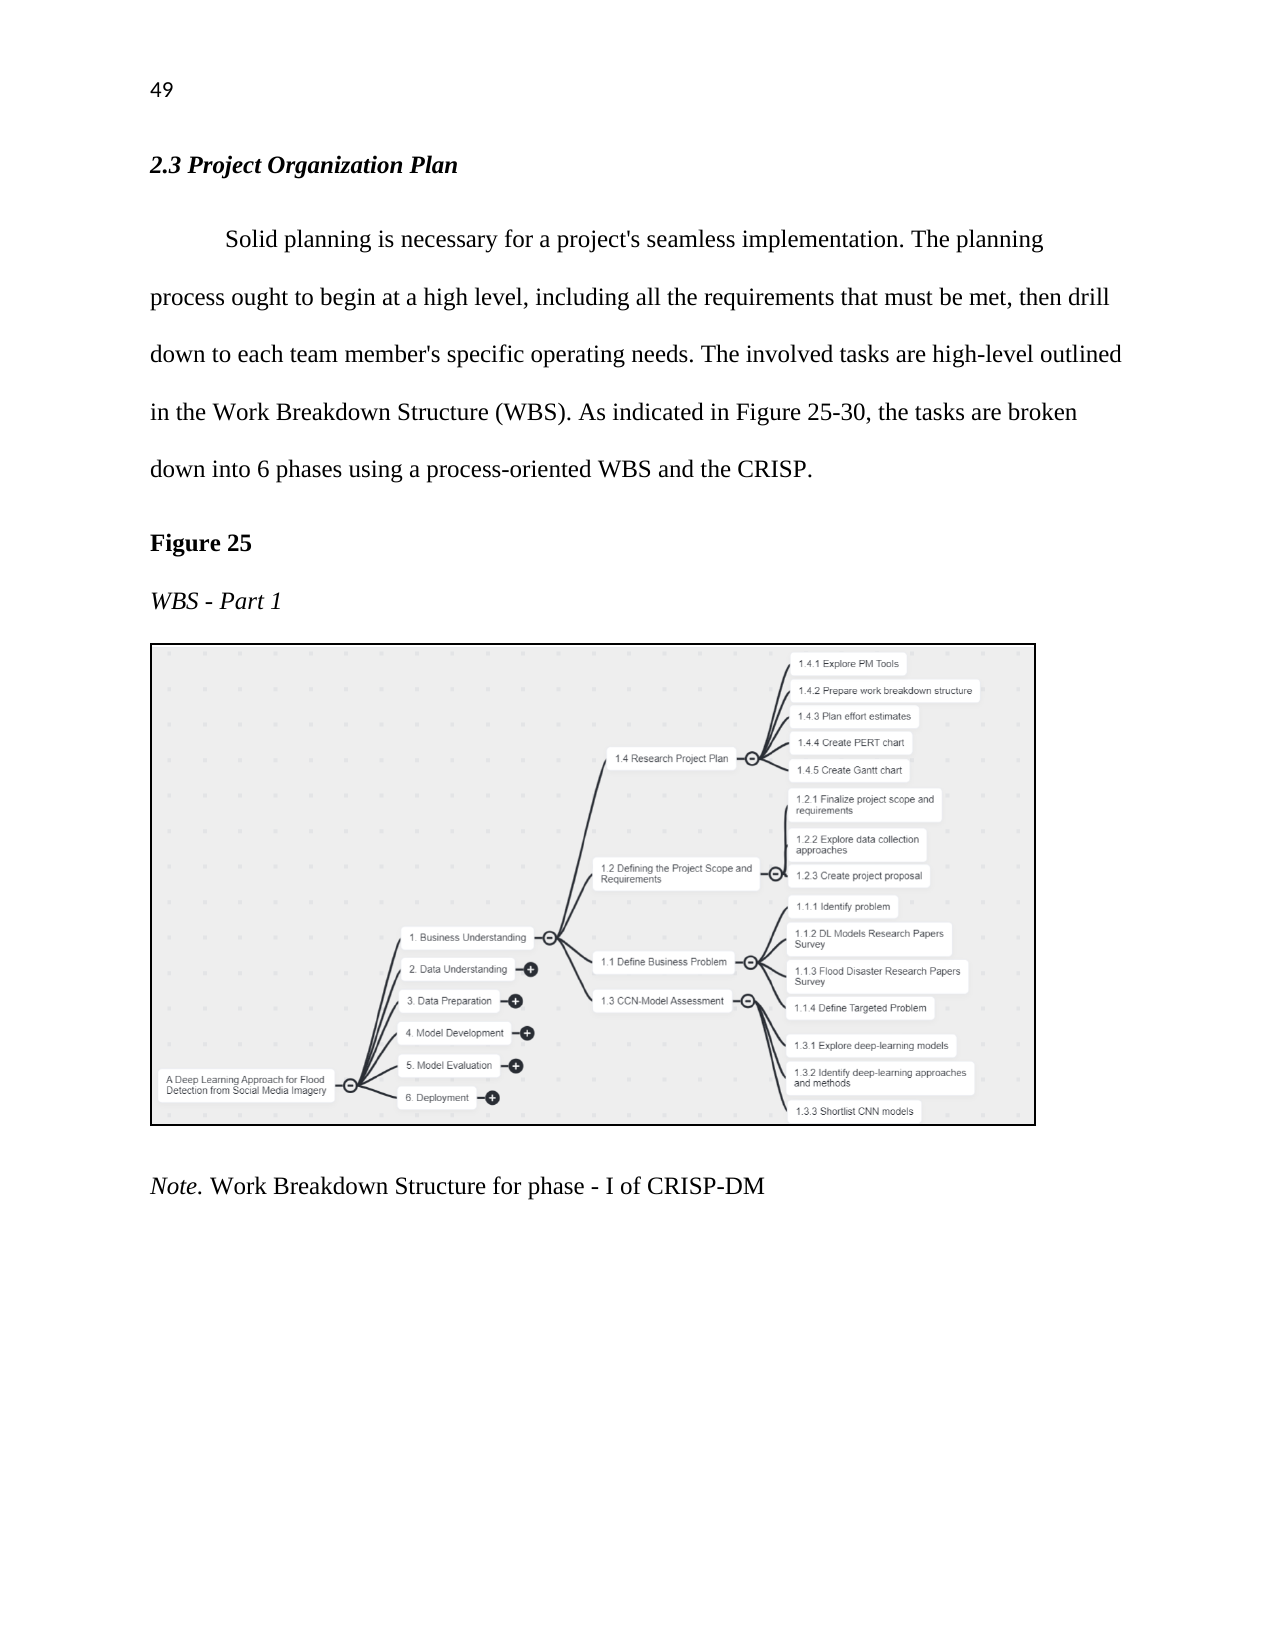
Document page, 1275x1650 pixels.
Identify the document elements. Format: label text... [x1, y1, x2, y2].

text Note. Work Breakdown Structure for phase - I of CRISP-DM [150, 1171, 1125, 1200]
text WBS - Part 1 [150, 586, 1125, 614]
picture [152, 645, 1034, 1124]
text 2.3 Project Organization Plan [150, 150, 1125, 179]
text Figure 25 [150, 528, 1125, 557]
text Solid planning is necessary for a project's seamless implementation. The planning process ought to begin at a high level, including all the requirements that must be met, then drill down to each team member's specific operating needs. The involved tasks are high-level outlined in the Work Breakdown Structure (WBS). As indicated in Figure 25-30, the tasks are broken down into 6 phases using a process-oriented WBS and the CRISP. [150, 224, 1125, 483]
